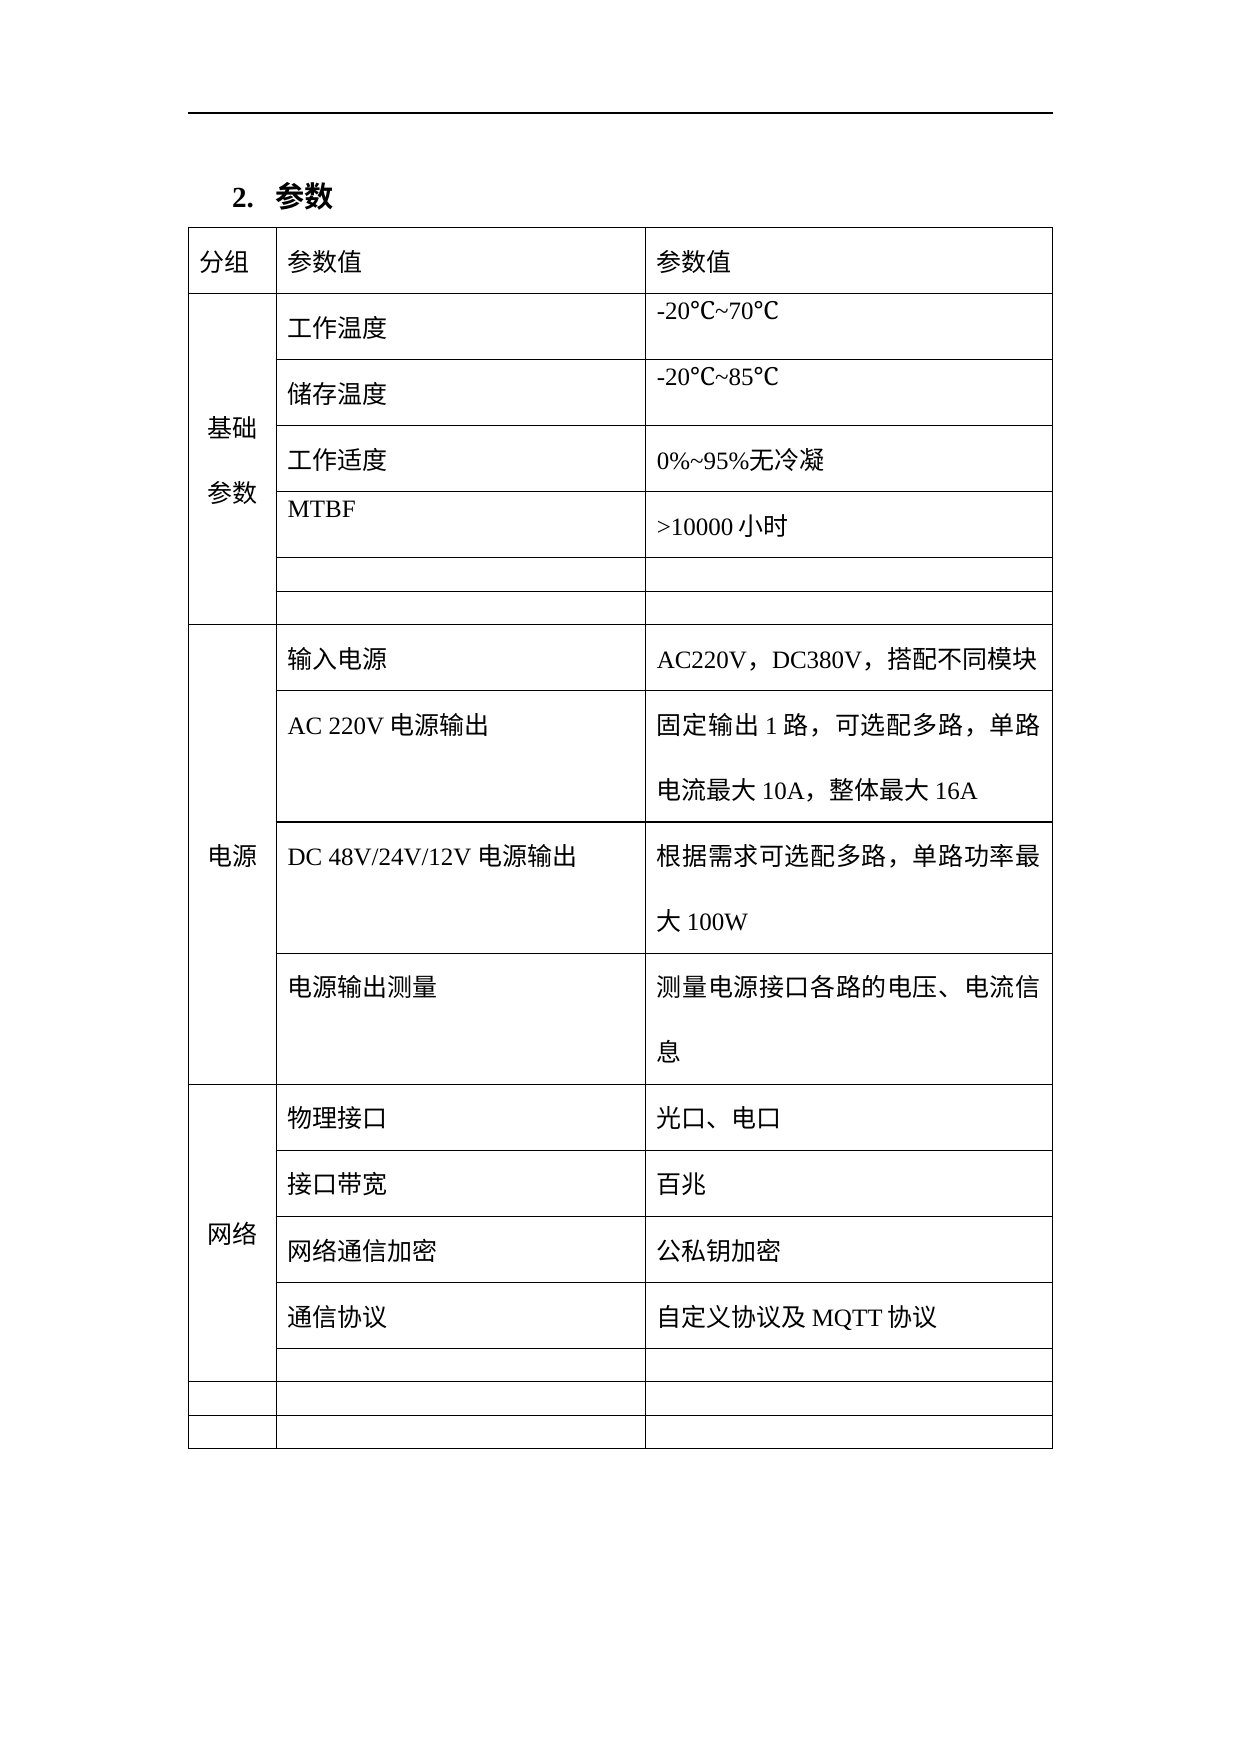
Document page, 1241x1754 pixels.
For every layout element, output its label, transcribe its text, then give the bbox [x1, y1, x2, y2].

table_header 参数值 [277, 228, 645, 293]
table_cell 电源输出测量 [277, 954, 645, 1083]
table_cell 光口、电口 [646, 1085, 1052, 1149]
table_cell [646, 592, 1052, 624]
table_cell [189, 1382, 276, 1415]
table_cell 自定义协议及MQTT协议 [646, 1283, 1052, 1348]
table_cell 工作温度 [277, 294, 645, 359]
table_cell 根据需求可选配多路，单路功率最大100W [646, 823, 1052, 952]
table_cell AC 220V电源输出 [277, 691, 645, 821]
table_cell 工作适度 [277, 426, 645, 491]
table_cell [646, 1382, 1052, 1415]
table_cell 接口带宽 [277, 1151, 645, 1216]
subtitle 参数 [232, 162, 1053, 227]
table_cell 固定输出1路，可选配多路，单路电流最大10A，整体最大16A [646, 691, 1052, 821]
table_cell [277, 558, 645, 591]
table_cell -20℃~85℃ [646, 360, 1052, 425]
table_cell 测量电源接口各路的电压、电流信息 [646, 954, 1052, 1083]
table_cell -20℃~70℃ [646, 294, 1052, 359]
table_cell [277, 1349, 645, 1381]
table_cell [277, 1382, 645, 1415]
table_cell [646, 1416, 1052, 1448]
table_cell 公私钥加密 [646, 1217, 1052, 1282]
table_cell AC220V，DC380V，搭配不同模块 [646, 625, 1052, 690]
table_cell >10000小时 [646, 492, 1052, 557]
table_cell 0%~95%无冷凝 [646, 426, 1052, 491]
table_cell 网络通信加密 [277, 1217, 645, 1282]
table_cell 输入电源 [277, 625, 645, 690]
table_cell 物理接口 [277, 1085, 645, 1149]
table_cell 基础参数 [189, 294, 276, 624]
table_cell [646, 1349, 1052, 1381]
table_cell 储存温度 [277, 360, 645, 425]
table_header 分组 [189, 228, 276, 293]
table_cell [277, 1416, 645, 1448]
table_cell [189, 1416, 276, 1448]
table_cell 网络 [189, 1085, 276, 1381]
table_cell 电源 [189, 625, 276, 1083]
table_cell 百兆 [646, 1151, 1052, 1216]
table_cell [646, 558, 1052, 591]
table_cell [277, 592, 645, 624]
table_cell MTBF [277, 492, 645, 557]
table_cell DC 48V/24V/12V 电源输出 [277, 823, 645, 952]
table_cell 通信协议 [277, 1283, 645, 1348]
table_header 参数值 [646, 228, 1052, 293]
